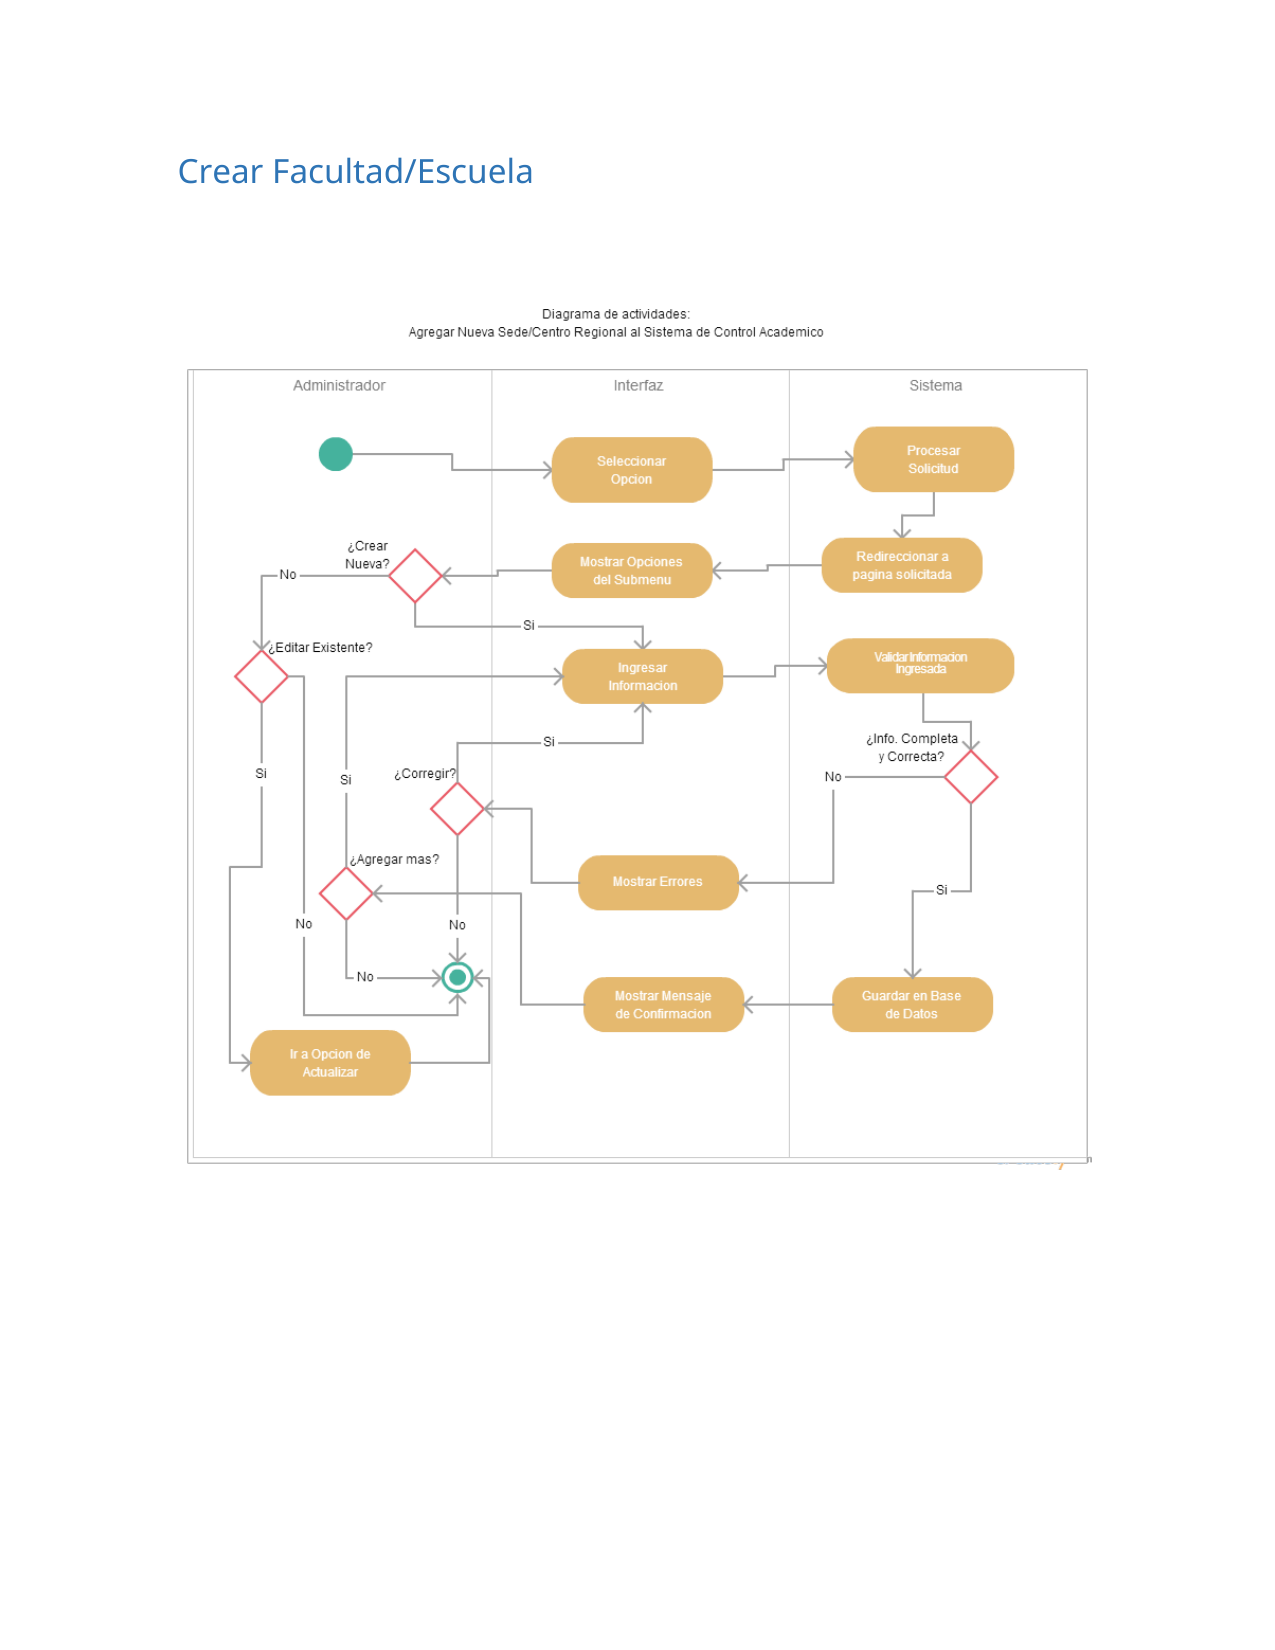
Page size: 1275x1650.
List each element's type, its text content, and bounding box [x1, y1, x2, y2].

picture [177, 290, 1098, 1174]
subtitle Crear Facultad/Escuela [177, 148, 1098, 193]
